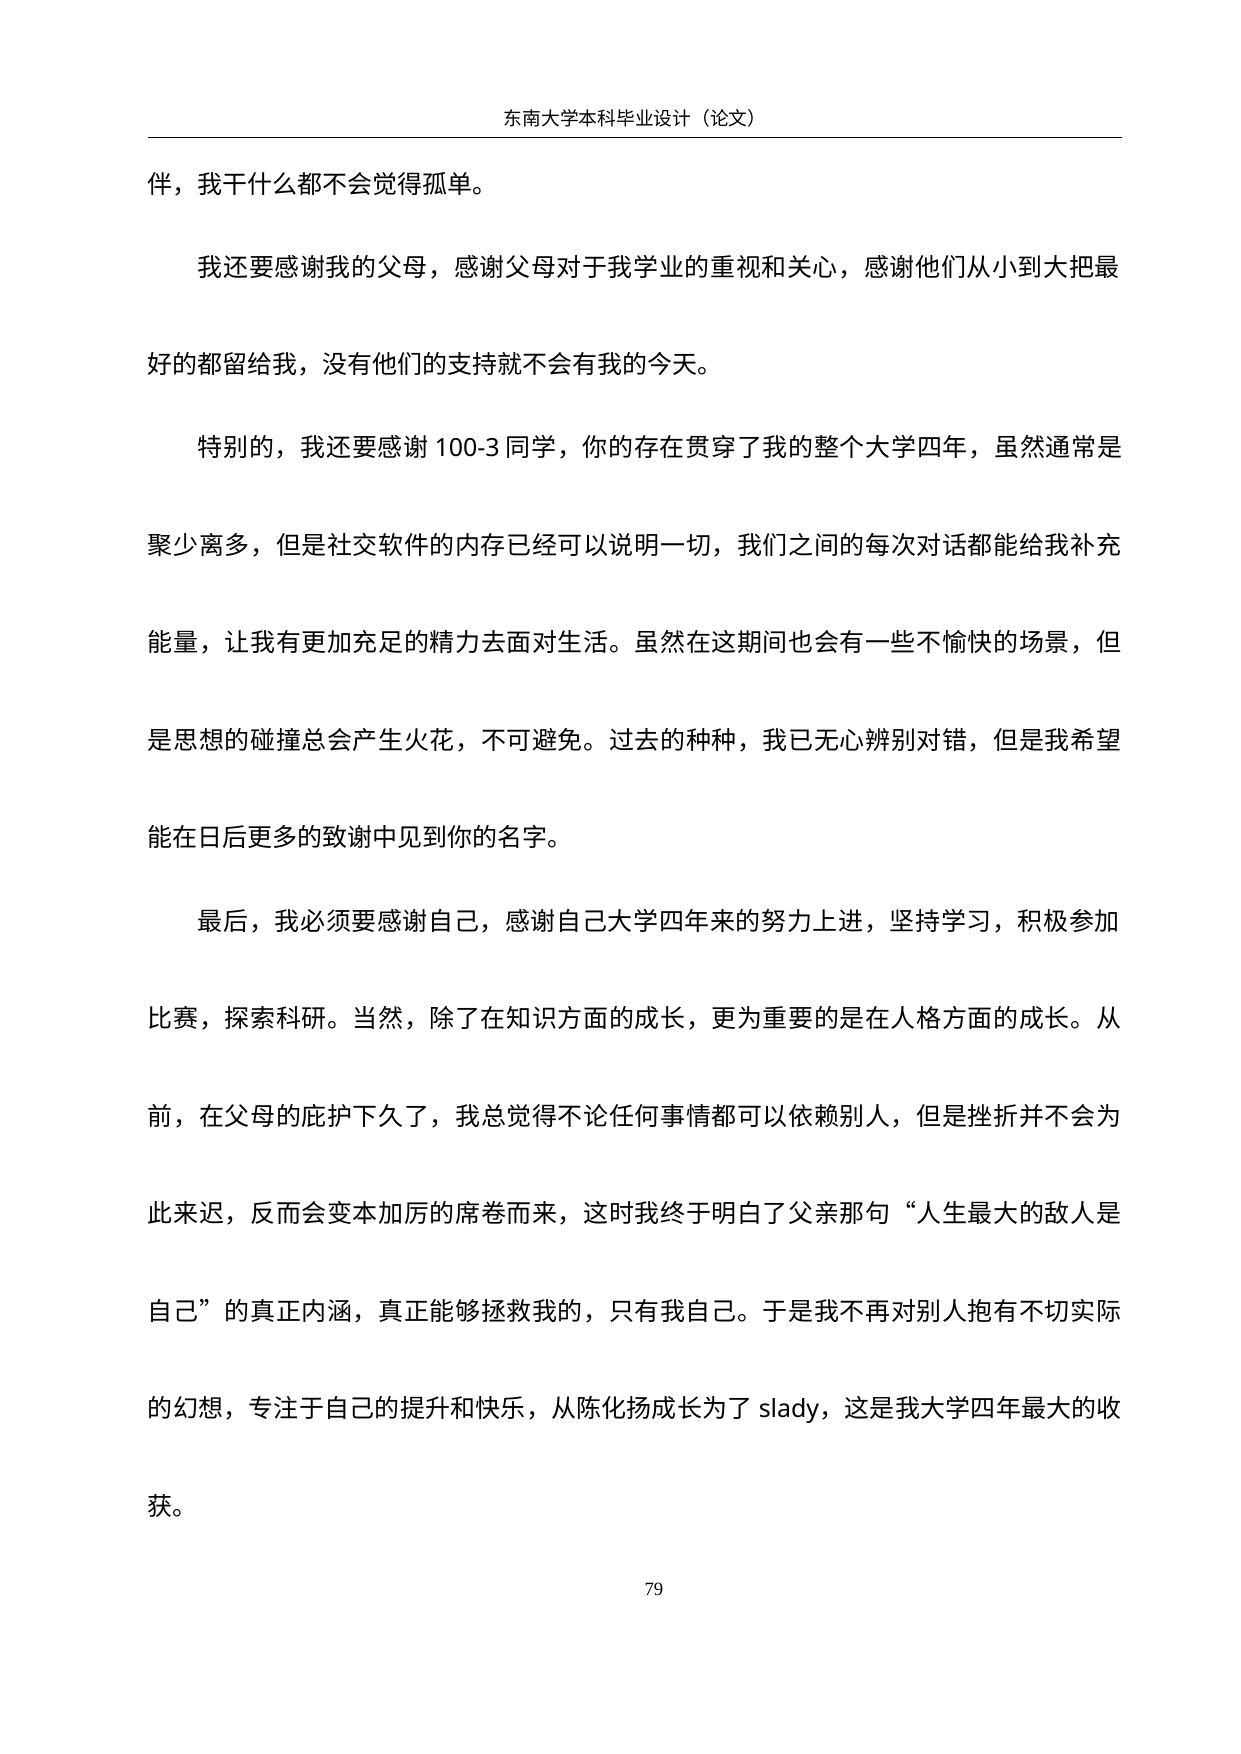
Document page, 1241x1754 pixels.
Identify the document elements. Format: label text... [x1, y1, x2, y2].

text 最后，我必须要感谢自己，感谢自己大学四年来的努力上进，坚持学习，积极参加比赛，探索科研。当然，除了在知识方面的成长，更为重要的是在人格方面的成长。从前，在父母的庇护下久了，我总觉得不论任何事情都可以依赖别人，但是挫折并不会为此来迟，反而会变本加厉的席卷而来，这时我终于明白了父亲那句“人生最大的敌人是自己”的真正内涵，真正能够拯救我的，只有我自己。于是我不再对别人抱有不切实际的幻想，专注于自己的提升和快乐，从陈化扬成长为了slady，这是我大学四年最大的收获。 [148, 887, 1122, 1537]
text 我还要感谢我的父母，感谢父母对于我学业的重视和关心，感谢他们从小到大把最好的都留给我，没有他们的支持就不会有我的今天。 [148, 233, 1122, 395]
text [148, 150, 1122, 215]
text 特别的，我还要感谢100-3同学，你的存在贯穿了我的整个大学四年，虽然通常是聚少离多，但是社交软件的内存已经可以说明一切，我们之间的每次对话都能给我补充能量，让我有更加充足的精力去面对生活。虽然在这期间也会有一些不愉快的场景，但是思想的碰撞总会产生火花，不可避免。过去的种种，我已无心辨别对错，但是我希望能在日后更多的致谢中见到你的名字。 [148, 413, 1122, 868]
